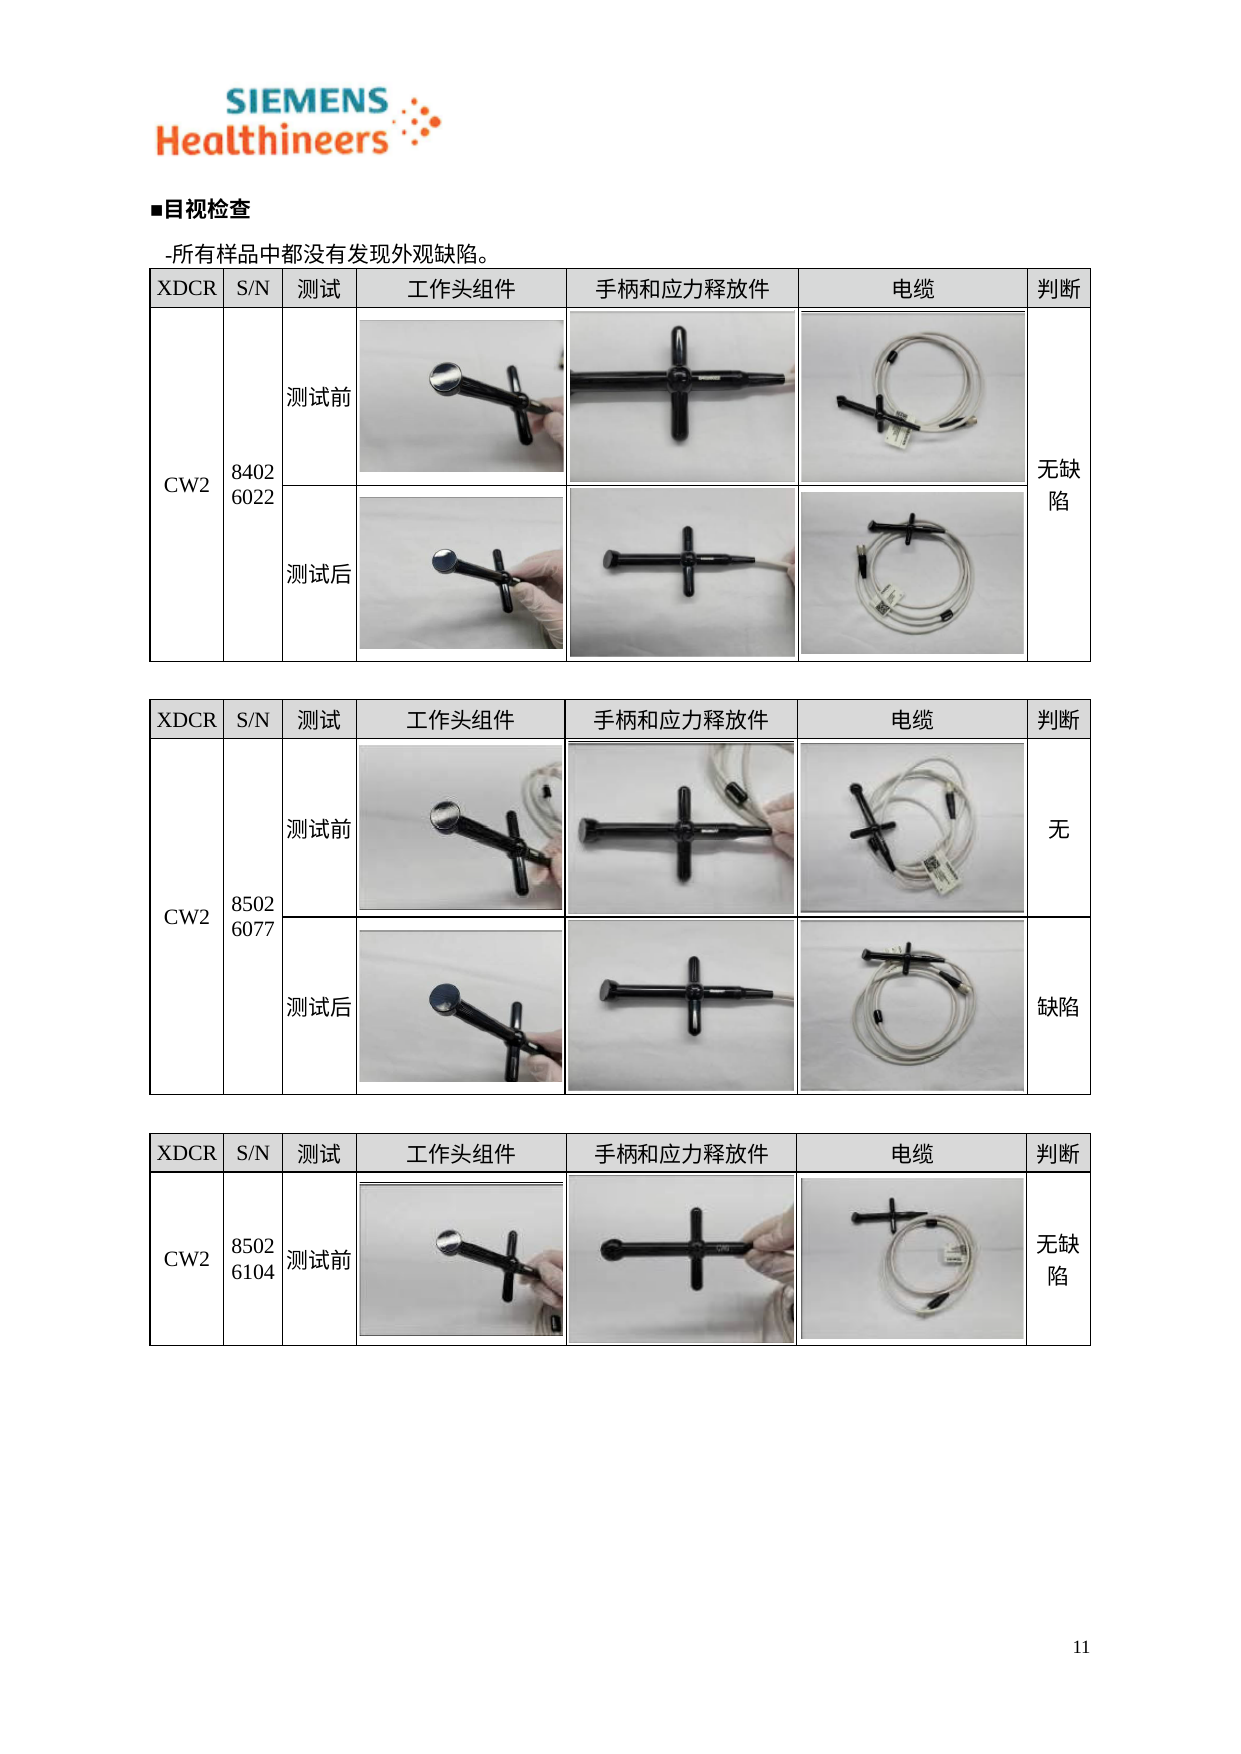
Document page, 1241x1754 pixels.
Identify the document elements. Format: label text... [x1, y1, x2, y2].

table_cell [799, 486, 1027, 661]
table_cell [798, 739, 1027, 916]
table_header XDCR [151, 700, 223, 738]
table_header 测试 [283, 700, 356, 738]
table_cell CW2 [151, 1173, 223, 1345]
table_cell 无 [1028, 739, 1090, 916]
table_cell 84026022 [224, 308, 282, 661]
table_cell 无缺陷 [1028, 308, 1090, 661]
table_header S/N [224, 1134, 282, 1171]
table_cell 缺陷 [1028, 918, 1090, 1094]
table_header 工作头组件 [357, 1134, 566, 1171]
table_cell [357, 739, 564, 916]
table_cell CW2 [151, 308, 223, 661]
table_cell [798, 918, 1027, 1094]
table_header 工作头组件 [357, 269, 566, 307]
table_header 电缆 [798, 700, 1027, 738]
table_cell [797, 1173, 1026, 1345]
table_header 判断 [1028, 700, 1090, 738]
table_header 手柄和应力释放件 [567, 269, 798, 307]
table_cell 测试前 [283, 308, 356, 484]
table_cell [567, 486, 798, 661]
table_cell 无缺陷 [1027, 1173, 1090, 1345]
table_cell 测试后 [283, 918, 356, 1094]
table_header S/N [224, 700, 282, 738]
table_cell 85026077 [224, 739, 282, 1094]
table_cell 85026104 [224, 1173, 282, 1345]
table_cell [566, 739, 797, 916]
table_cell [357, 308, 566, 484]
table_header 手柄和应力释放件 [567, 1134, 796, 1171]
table_header 判断 [1028, 269, 1090, 307]
table_cell [567, 308, 798, 484]
table_header 电缆 [799, 269, 1027, 307]
table_cell [357, 918, 564, 1094]
table_header S/N [224, 269, 282, 307]
text -所有样品中都没有发现外观缺陷。 [150, 237, 1090, 268]
table_header 工作头组件 [357, 700, 564, 738]
table_header 测试 [283, 269, 356, 307]
table_cell [799, 308, 1027, 484]
table_header XDCR [151, 1134, 223, 1171]
table_header 判断 [1027, 1134, 1090, 1171]
table_cell [357, 486, 566, 661]
table_cell [566, 918, 797, 1094]
table_cell CW2 [151, 739, 223, 1094]
table_header 测试 [283, 1134, 356, 1171]
table_cell 测试后 [283, 486, 356, 661]
table_header 手柄和应力释放件 [566, 700, 797, 738]
table_cell 测试前 [283, 1173, 356, 1345]
table_cell [357, 1173, 566, 1345]
table_header XDCR [151, 269, 223, 307]
table_header 电缆 [797, 1134, 1026, 1171]
text ■目视检查 [150, 192, 1090, 224]
table_cell 测试前 [283, 739, 356, 916]
